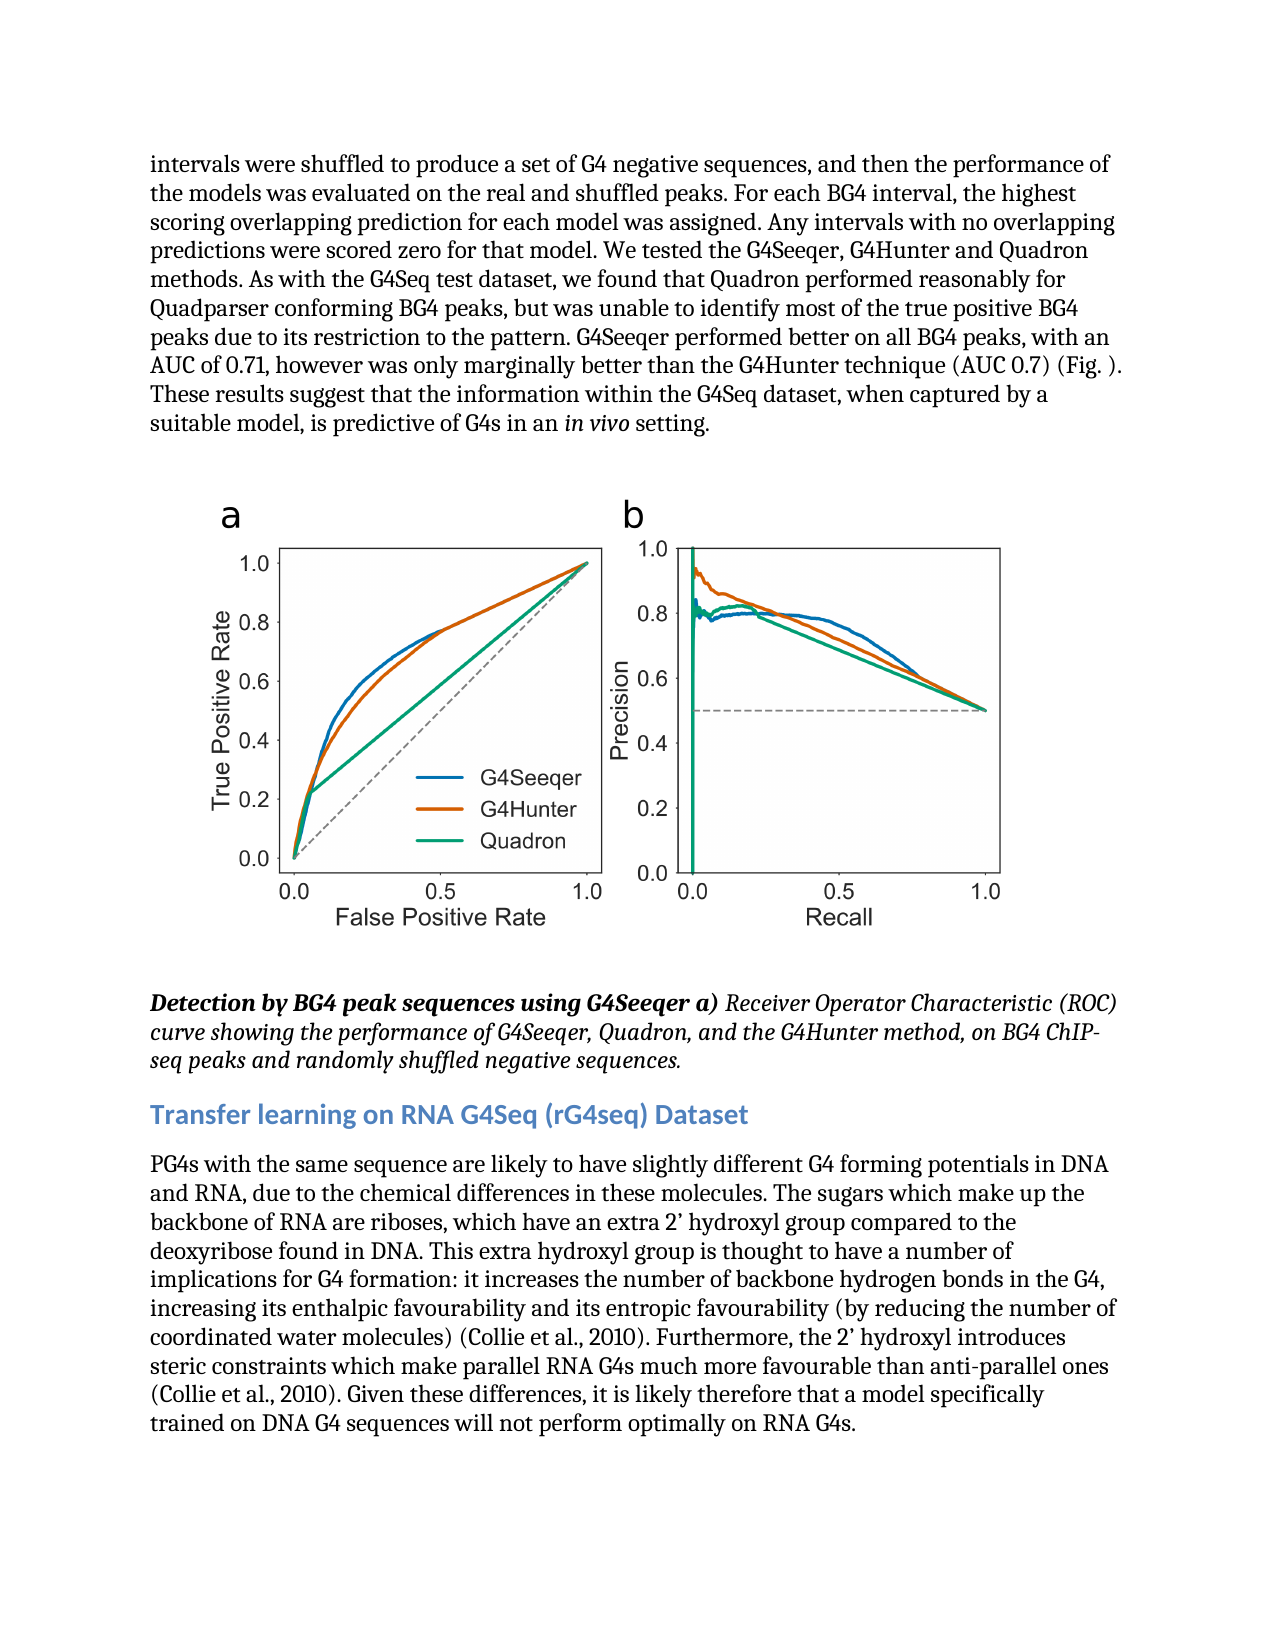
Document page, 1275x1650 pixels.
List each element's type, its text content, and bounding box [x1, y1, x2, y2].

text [150, 150, 1125, 437]
text Detection by BG4 peak sequences using G4Seeqer a) Receiver Operator Characteristic (ROC) curve showing the performance of G4Seeqer, Quadron, and the G4Hunter method, on BG4 ChIP-seq peaks and randomly shuffled negative sequences. [150, 989, 1125, 1075]
picture [168, 456, 1044, 969]
subtitle Transfer learning on RNA G4Seq (rG4seq) Dataset [150, 1096, 1125, 1132]
text PG4s with the same sequence are likely to have slightly different G4 forming potentials in DNA and RNA, due to the chemical differences in these molecules. The sugars which make up the backbone of RNA are riboses, which have an extra 2’ hydroxyl group compared to the deoxyribose found in DNA. This extra hydroxyl group is thought to have a number of implications for G4 formation: it increases the number of backbone hydrogen bonds in the G4, increasing its enthalpic favourability and its entropic favourability (by reducing the number of coordinated water molecules) (Collie et al., 2010). Furthermore, the 2’ hydroxyl introduces steric constraints which make parallel RNA G4s much more favourable than anti-parallel ones (Collie et al., 2010). Given these differences, it is likely therefore that a model specifically trained on DNA G4 sequences will not perform optimally on RNA G4s. [150, 1150, 1125, 1438]
